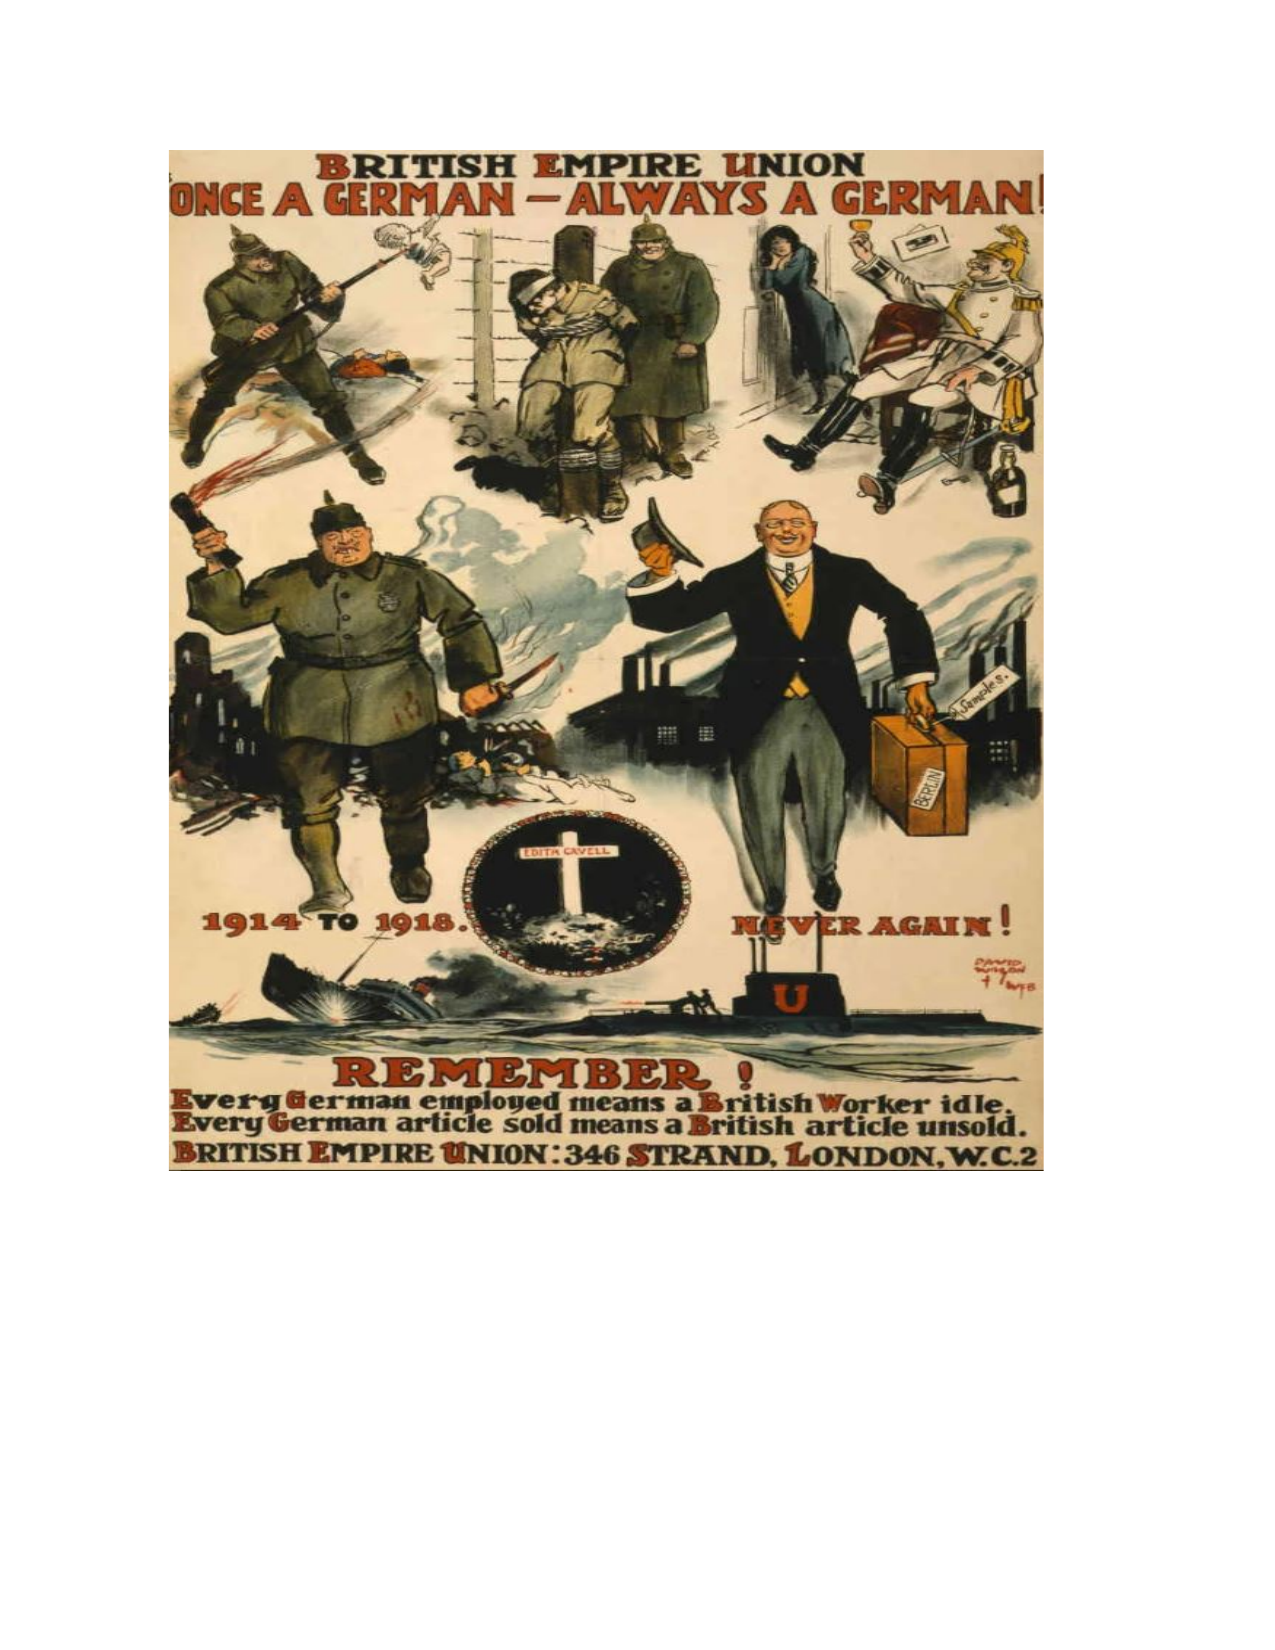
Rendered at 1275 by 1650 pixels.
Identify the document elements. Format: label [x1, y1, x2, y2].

picture [168, 150, 1044, 1171]
